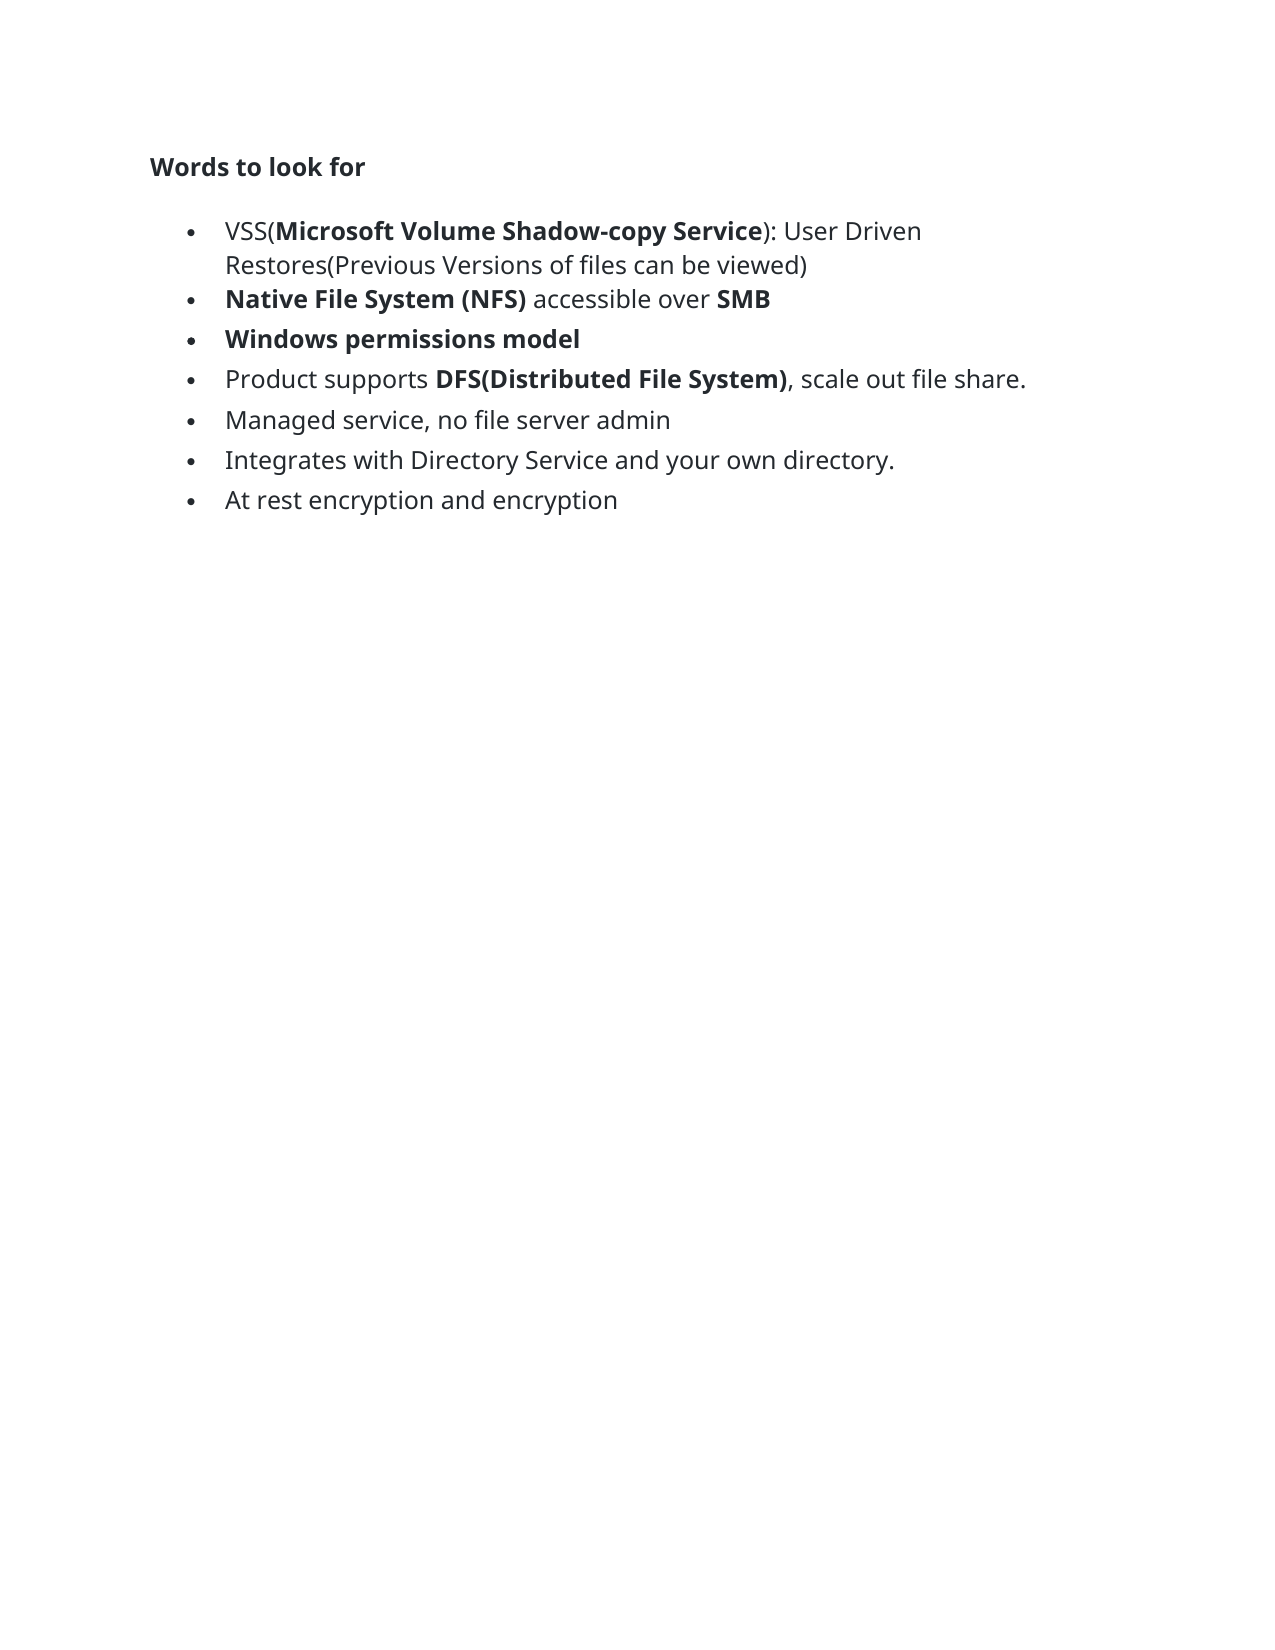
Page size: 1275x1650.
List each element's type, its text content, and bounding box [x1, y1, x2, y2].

list Managed service, no file server admin [187, 402, 1125, 436]
list VSS(Microsoft Volume Shadow-copy Service): User Driven Restores(Previous Versions of files can be viewed) [187, 213, 1125, 281]
text Words to look for [150, 150, 1125, 184]
list Product supports DFS(Distributed File System), scale out file share. [187, 362, 1125, 396]
list Integrates with Directory Service and your own directory. [187, 443, 1125, 477]
list Native File System (NFS) accessible over SMB [187, 281, 1125, 315]
list Windows permissions model [187, 322, 1125, 356]
list At rest encryption and encryption [187, 483, 1125, 517]
